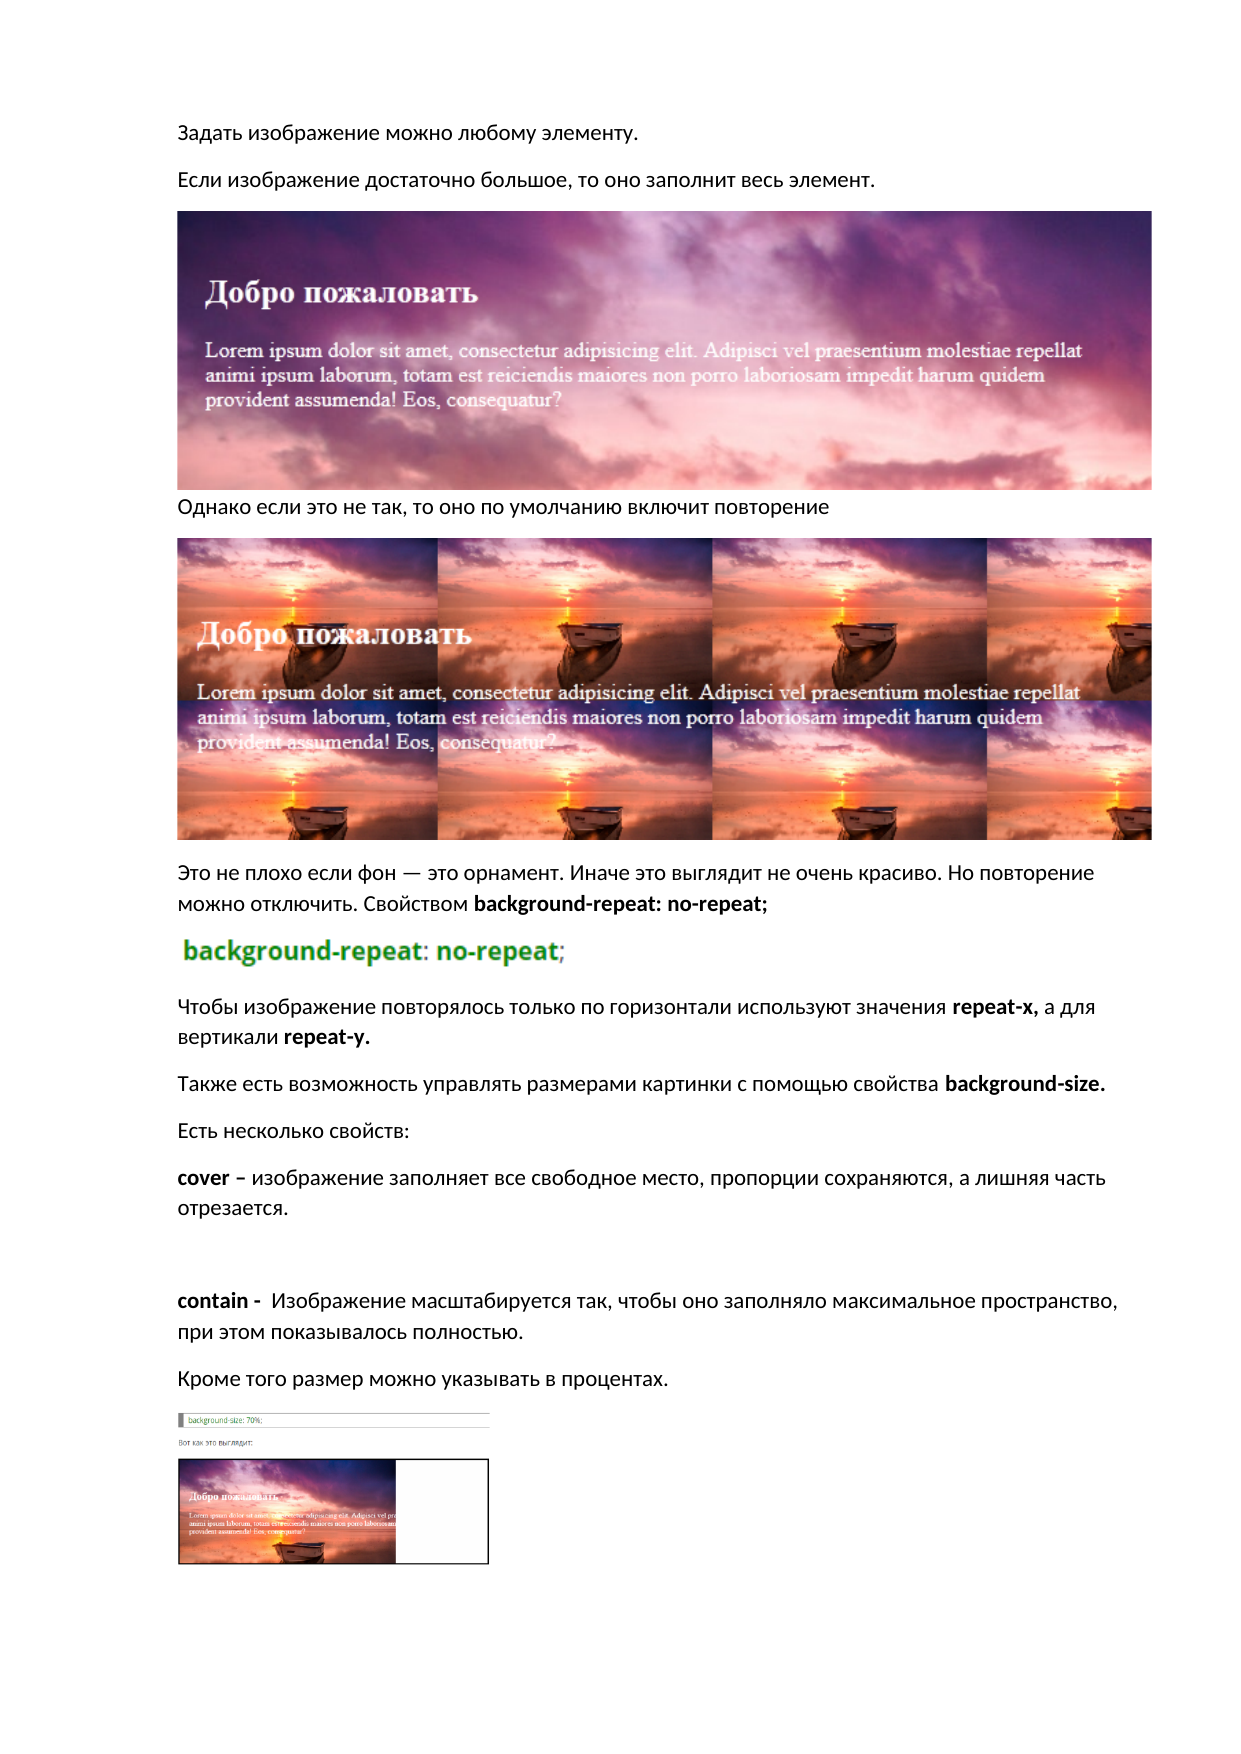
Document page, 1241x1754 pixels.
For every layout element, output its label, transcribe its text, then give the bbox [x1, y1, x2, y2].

picture [177, 538, 1152, 840]
text Также есть возможность управлять размерами картинки с помощью свойства background-size. [177, 1069, 1152, 1097]
picture [177, 211, 1152, 490]
text Есть несколько свойств: [177, 1116, 1152, 1144]
text Задать изображение можно любому элементу. [177, 118, 1152, 146]
picture [177, 935, 581, 973]
text Чтобы изображение повторялось только по горизонтали используют значения repeat-x, а для вертикали repeat-y. [177, 992, 1152, 1050]
text contain - Изображение масштабируется так, чтобы оно заполняло максимальное пространство, при этом показывалось полностью. [177, 1287, 1152, 1345]
picture [177, 1410, 490, 1566]
text Однако если это не так, то оно по умолчанию включит повторение [177, 490, 1152, 520]
text cover – изображение заполняет все свободное место, пропорции сохраняются, а лишняя часть отрезается. [177, 1163, 1152, 1221]
text Если изображение достаточно большое, то оно заполнит весь элемент. [177, 165, 1152, 193]
text Кроме того размер можно указывать в процентах. [177, 1364, 1152, 1392]
text Это не плохо если фон — это орнамент. Иначе это выглядит не очень красиво. Но повторение можно отключить. Свойством background-repeat: no-repeat; [177, 858, 1152, 917]
